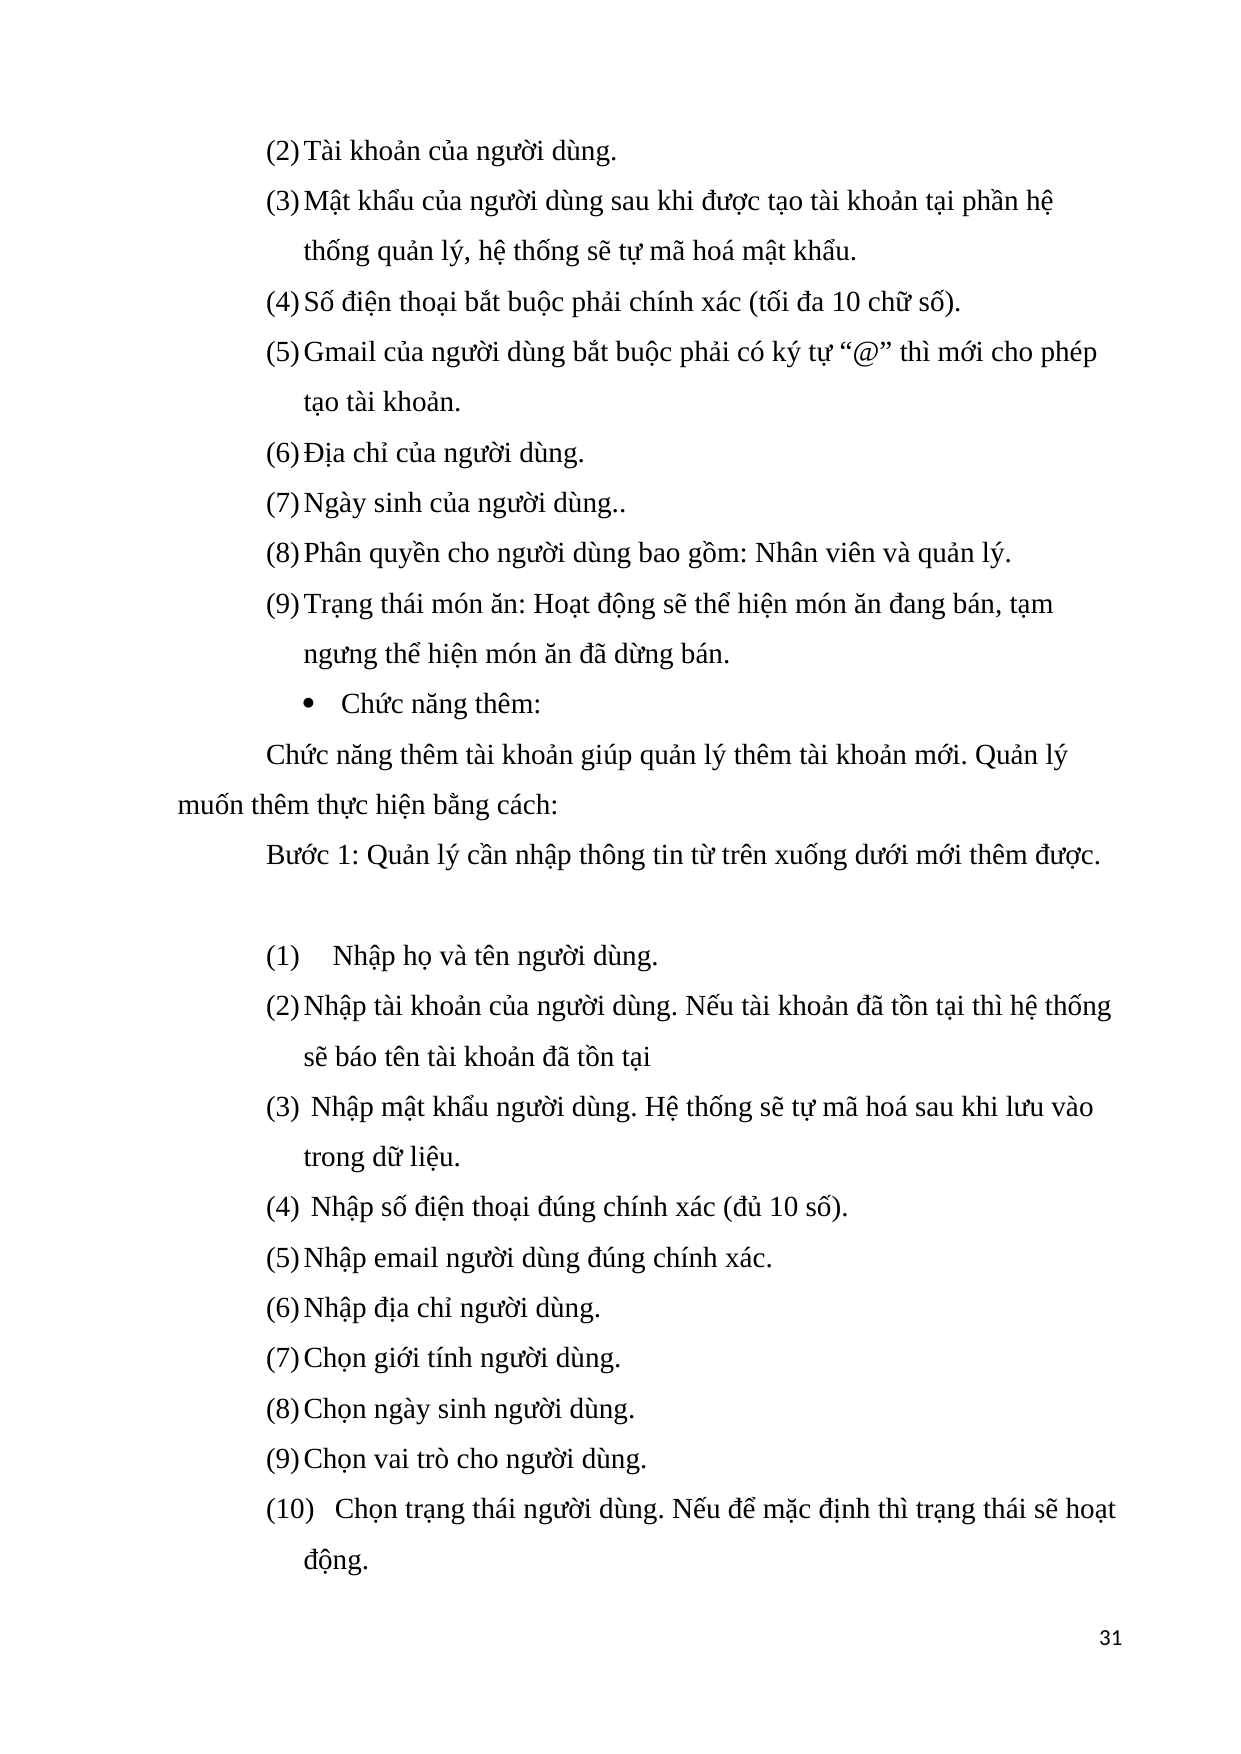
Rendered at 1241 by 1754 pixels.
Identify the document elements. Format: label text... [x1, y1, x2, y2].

list Nhập tài khoản của người dùng. Nếu tài khoản đã tồn tại thì hệ thống sẽ báo tên tài khoản đã tồn tại [266, 988, 1122, 1072]
list Gmail của người dùng bắt buộc phải có ký tự “@” thì mới cho phép tạo tài khoản. [266, 334, 1122, 418]
list Nhập số điện thoại đúng chính xác (đủ 10 số). [266, 1189, 1122, 1223]
list Địa chỉ của người dùng. [266, 435, 1122, 468]
list Chức năng thêm: [303, 686, 1122, 720]
list Số điện thoại bắt buộc phải chính xác (tối đa 10 chữ số). [266, 284, 1122, 317]
text Bước 1: Quản lý cần nhập thông tin từ trên xuống dưới mới thêm được. [177, 837, 1122, 871]
list Trạng thái món ăn: Hoạt động sẽ thể hiện món ăn đang bán, tạm ngưng thể hiện món ăn đã dừng bán. [266, 586, 1122, 669]
list Nhập địa chỉ người dùng. [266, 1290, 1122, 1324]
list Nhập mật khẩu người dùng. Hệ thống sẽ tự mã hoá sau khi lưu vào trong dữ liệu. [266, 1089, 1122, 1173]
text Chức năng thêm tài khoản giúp quản lý thêm tài khoản mới. Quản lý muốn thêm thực hiện bằng cách: [177, 737, 1122, 821]
list Nhập email người dùng đúng chính xác. [266, 1240, 1122, 1273]
list Mật khẩu của người dùng sau khi được tạo tài khoản tại phần hệ thống quản lý, hệ thống sẽ tự mã hoá mật khẩu. [266, 183, 1122, 267]
list Chọn trạng thái người dùng. Nếu để mặc định thì trạng thái sẽ hoạt động. [266, 1491, 1122, 1575]
list Ngày sinh của người dùng.. [266, 485, 1122, 519]
list Tài khoản của người dùng. [266, 133, 1122, 166]
list Chọn ngày sinh người dùng. [266, 1391, 1122, 1424]
list Chọn giới tính người dùng. [266, 1341, 1122, 1374]
list Chọn vai trò cho người dùng. [266, 1441, 1122, 1475]
list Nhập họ và tên người dùng. [266, 938, 1122, 972]
list Phân quyền cho người dùng bao gồm: Nhân viên và quản lý. [266, 535, 1122, 569]
